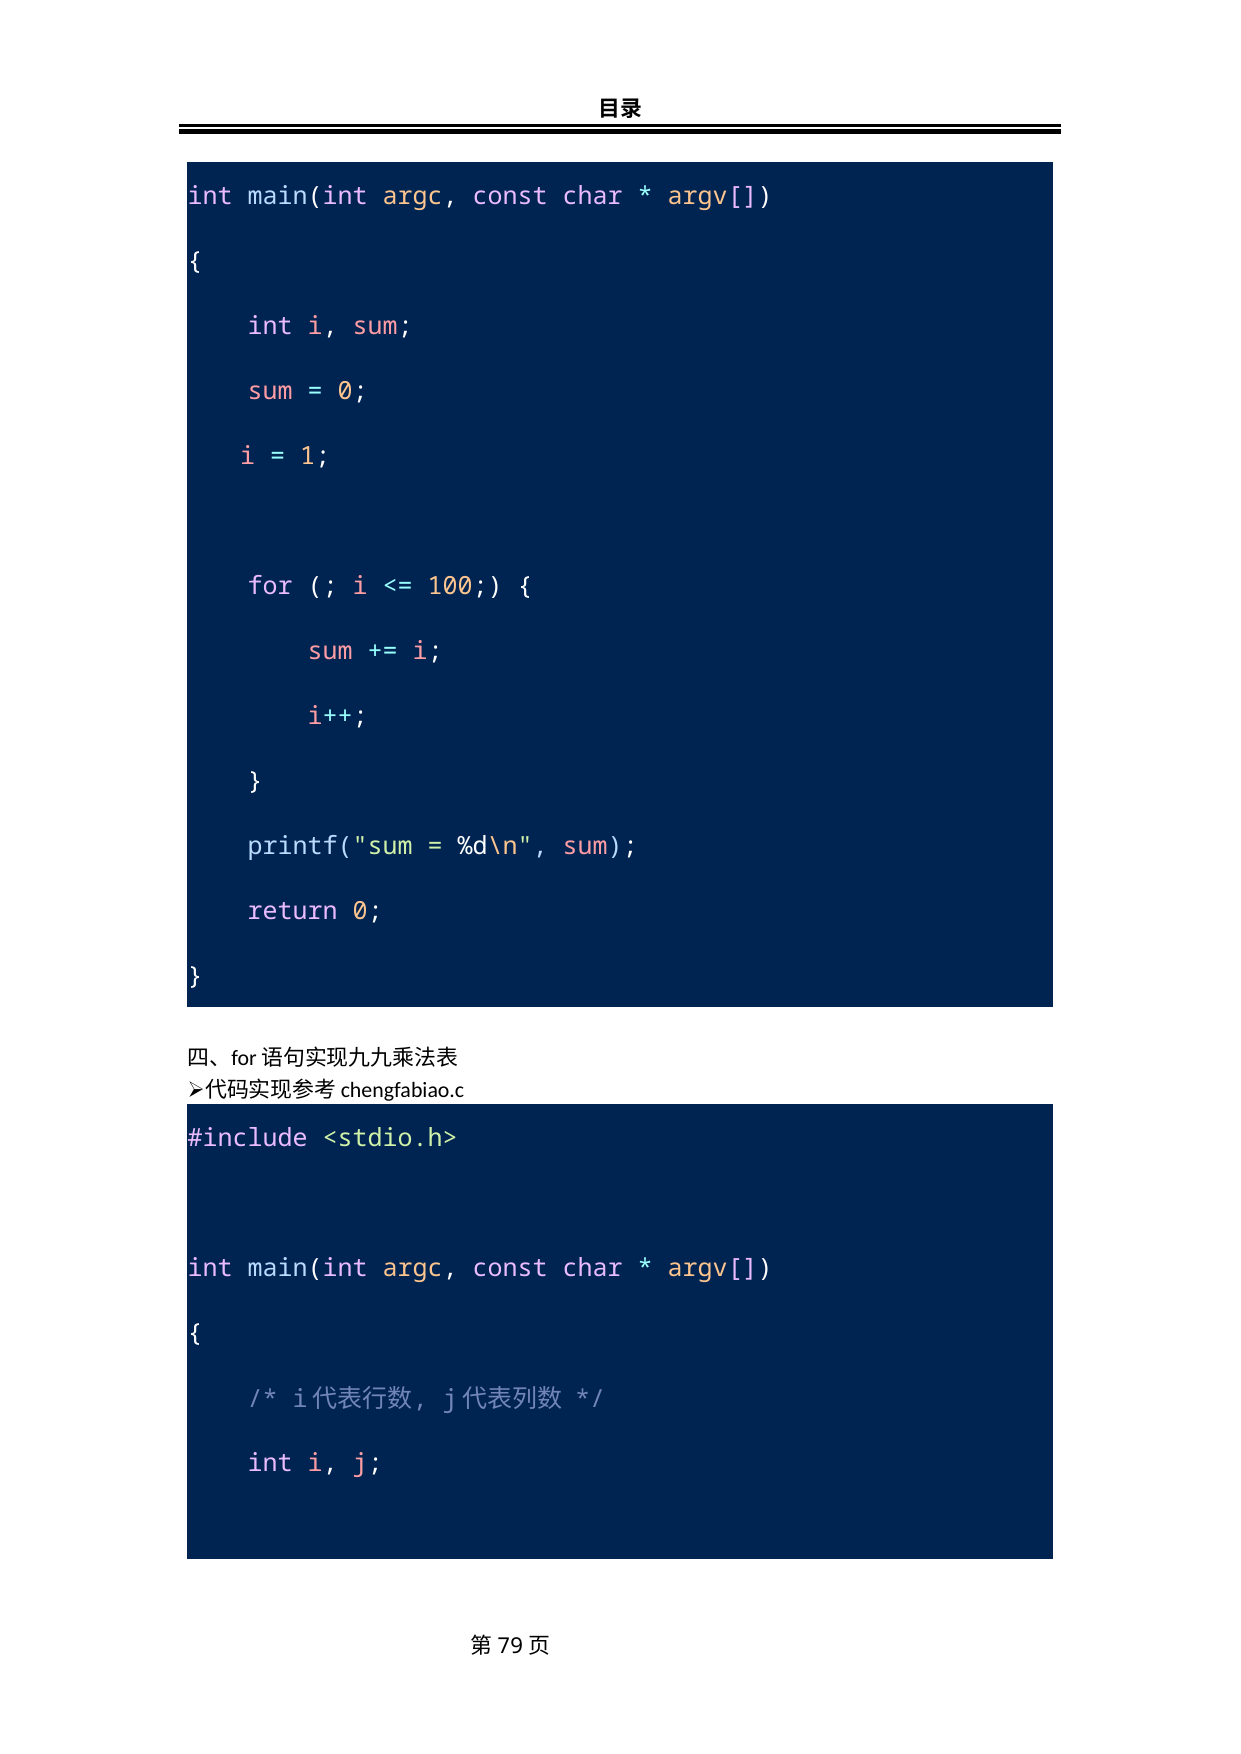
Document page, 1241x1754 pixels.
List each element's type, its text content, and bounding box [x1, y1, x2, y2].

text printf("sum = %d\n", sum); [187, 812, 1053, 877]
text i = 1; [187, 422, 1053, 487]
text int i, j; [187, 1429, 1053, 1494]
list 四、for语句实现九九乘法表 [187, 1039, 1053, 1072]
text { [187, 227, 1053, 292]
list 代码实现参考chengfabiao.c [187, 1072, 1053, 1104]
text i++; [187, 682, 1053, 747]
text } [187, 747, 1053, 812]
text #include <stdio.h> [187, 1104, 1053, 1169]
text int i, sum; [187, 292, 1053, 357]
text sum = 0; [187, 357, 1053, 422]
text int main(int argc, const char * argv[]) [187, 162, 1053, 227]
text sum += i; [187, 617, 1053, 682]
text { [187, 1299, 1053, 1364]
text } [187, 942, 1053, 1007]
text for (; i <= 100;) { [187, 552, 1053, 617]
text /* i代表行数, j代表列数 */ [187, 1364, 1053, 1429]
text return 0; [187, 877, 1053, 942]
text int main(int argc, const char * argv[]) [187, 1234, 1053, 1299]
